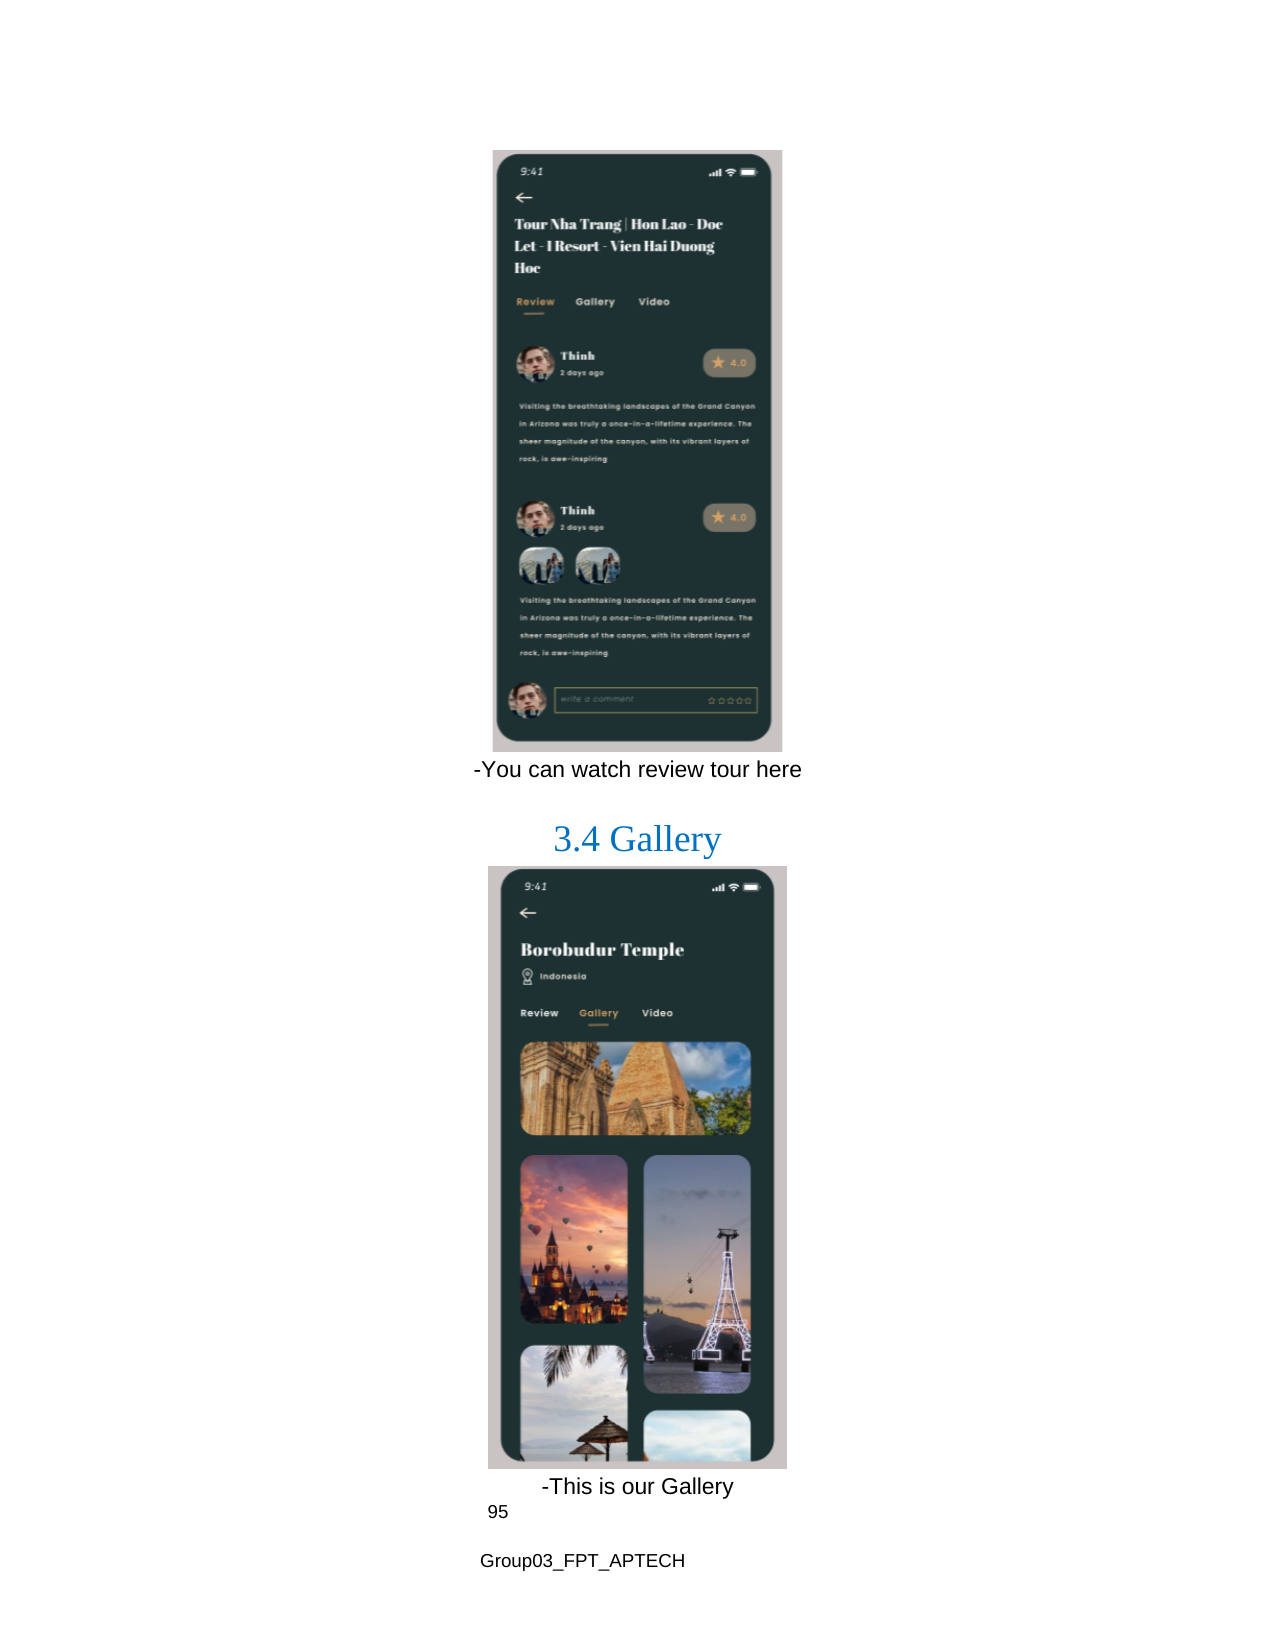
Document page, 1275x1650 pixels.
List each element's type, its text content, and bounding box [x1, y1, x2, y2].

text -This is our Gallery [150, 1473, 1125, 1499]
text -You can watch review tour here [150, 756, 1125, 782]
text 3.4 Gallery [150, 816, 1125, 859]
picture [488, 866, 787, 1469]
picture [492, 150, 783, 752]
